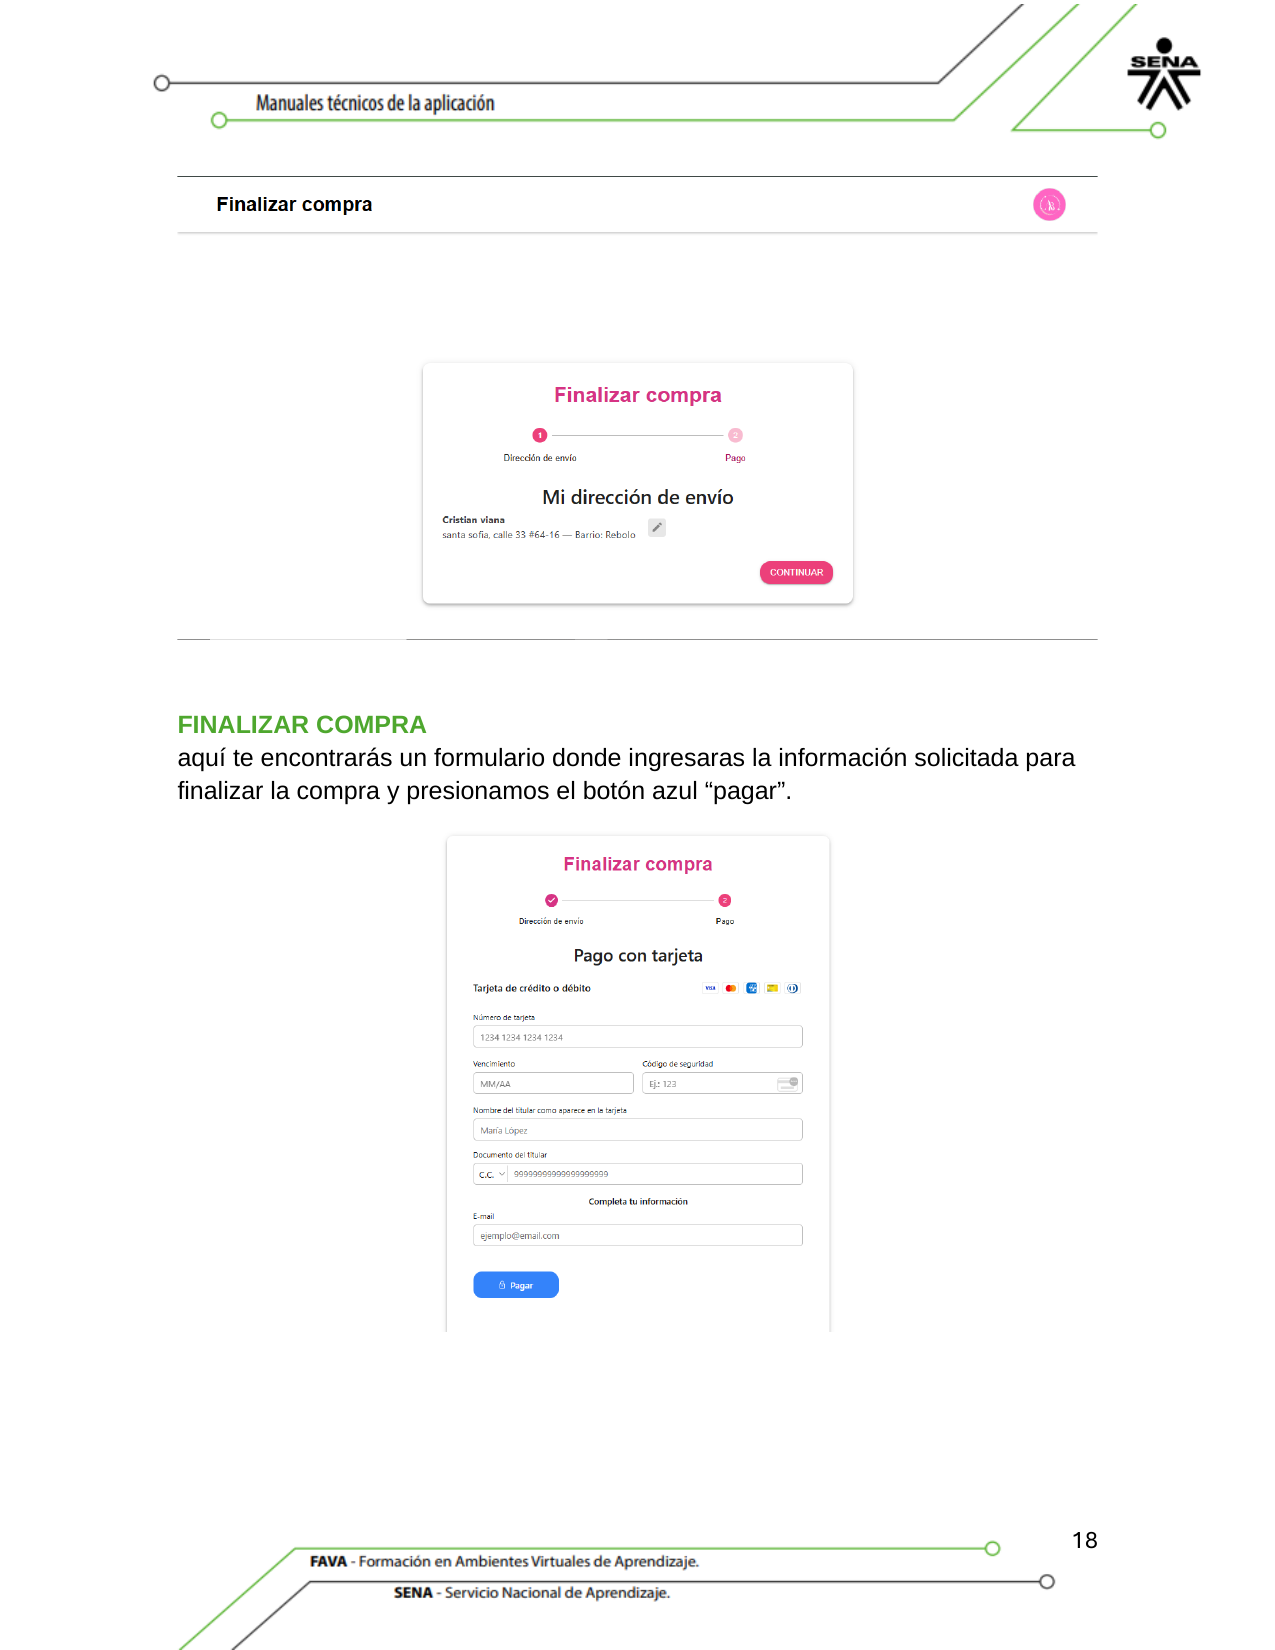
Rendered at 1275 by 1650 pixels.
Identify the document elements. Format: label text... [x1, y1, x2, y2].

text FINALIZAR COMPRA [177, 710, 1098, 739]
picture [177, 176, 1098, 640]
picture [177, 808, 1098, 1332]
text aquí te encontrarás un formulario donde ingresaras la información solicitada para finalizar la compra y presionamos el botón azul “pagar”. [177, 743, 1098, 805]
picture [97, 4, 1259, 166]
picture [63, 1512, 1080, 1650]
